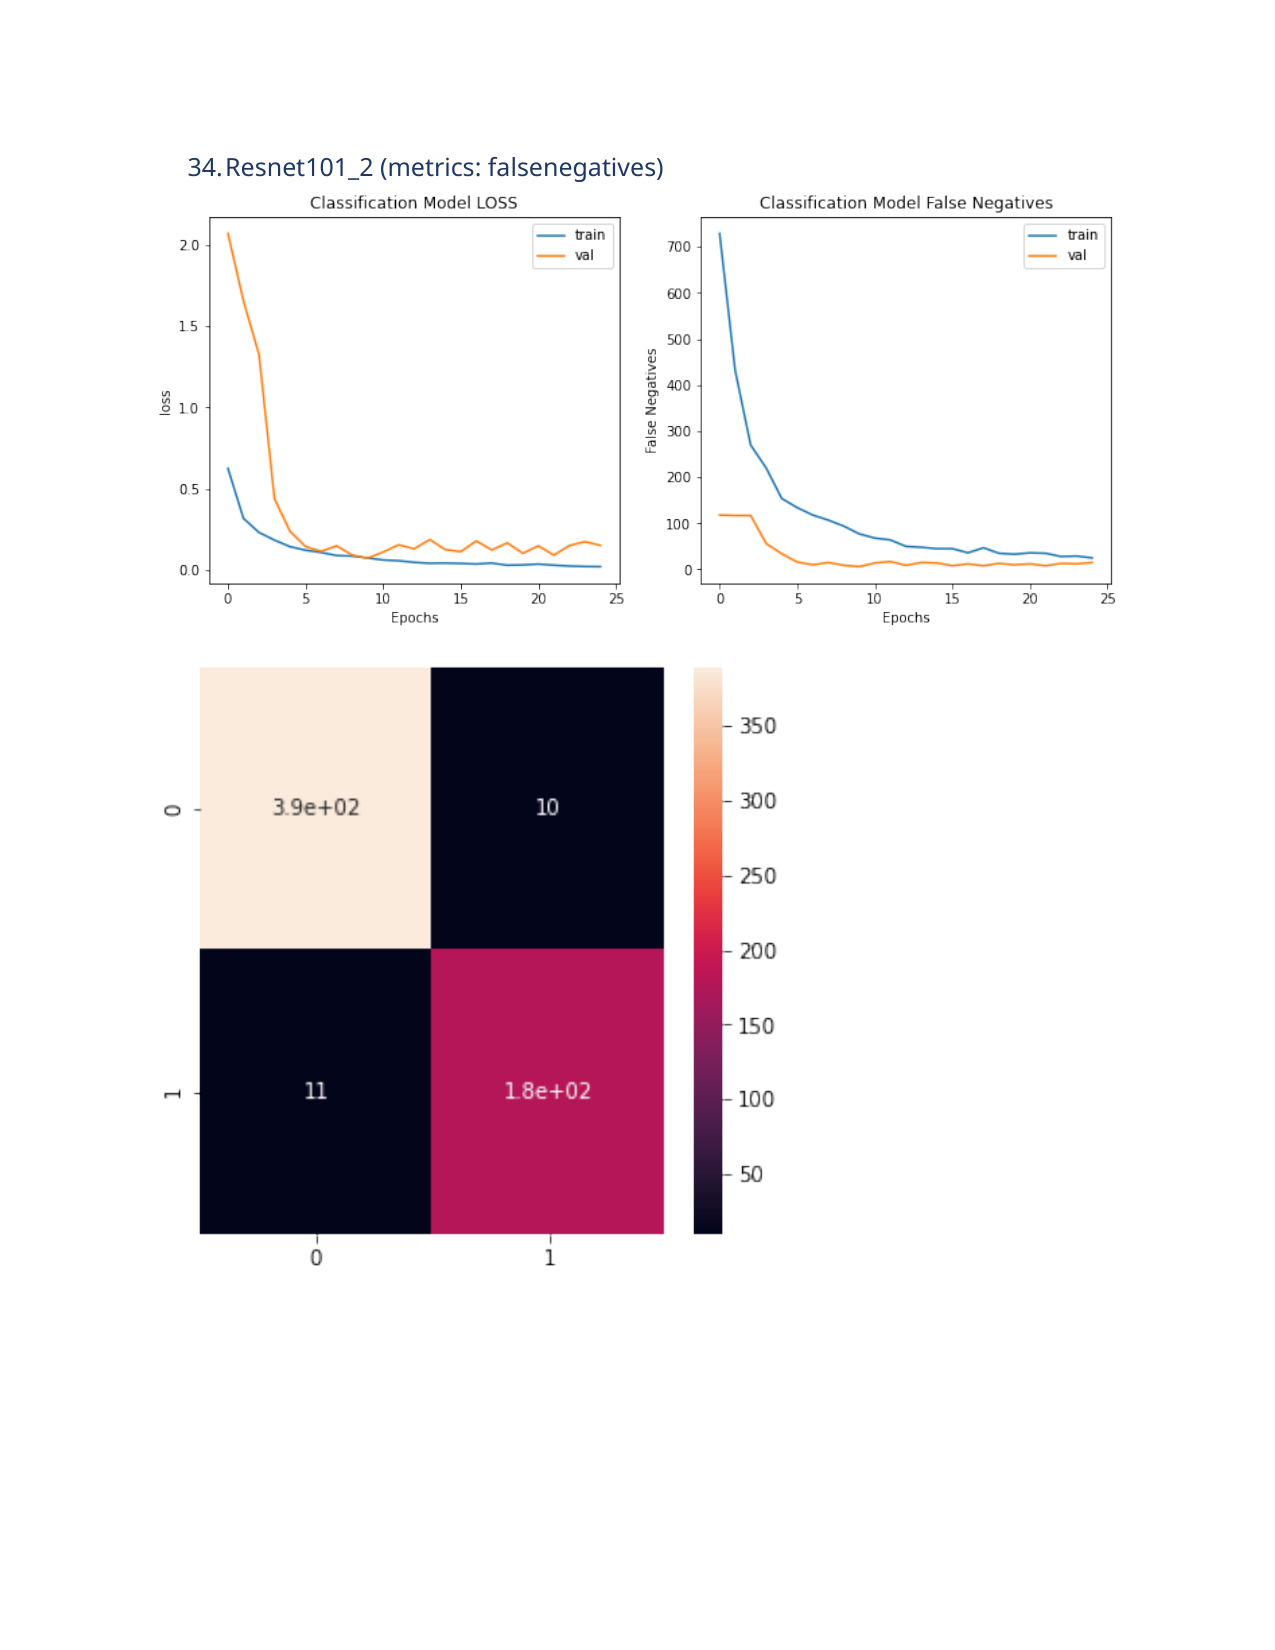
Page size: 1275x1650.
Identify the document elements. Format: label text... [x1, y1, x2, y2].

picture [150, 653, 792, 1285]
subtitle Resnet101_2 (metrics: falsenegatives) [187, 150, 1125, 184]
picture [150, 186, 1125, 635]
